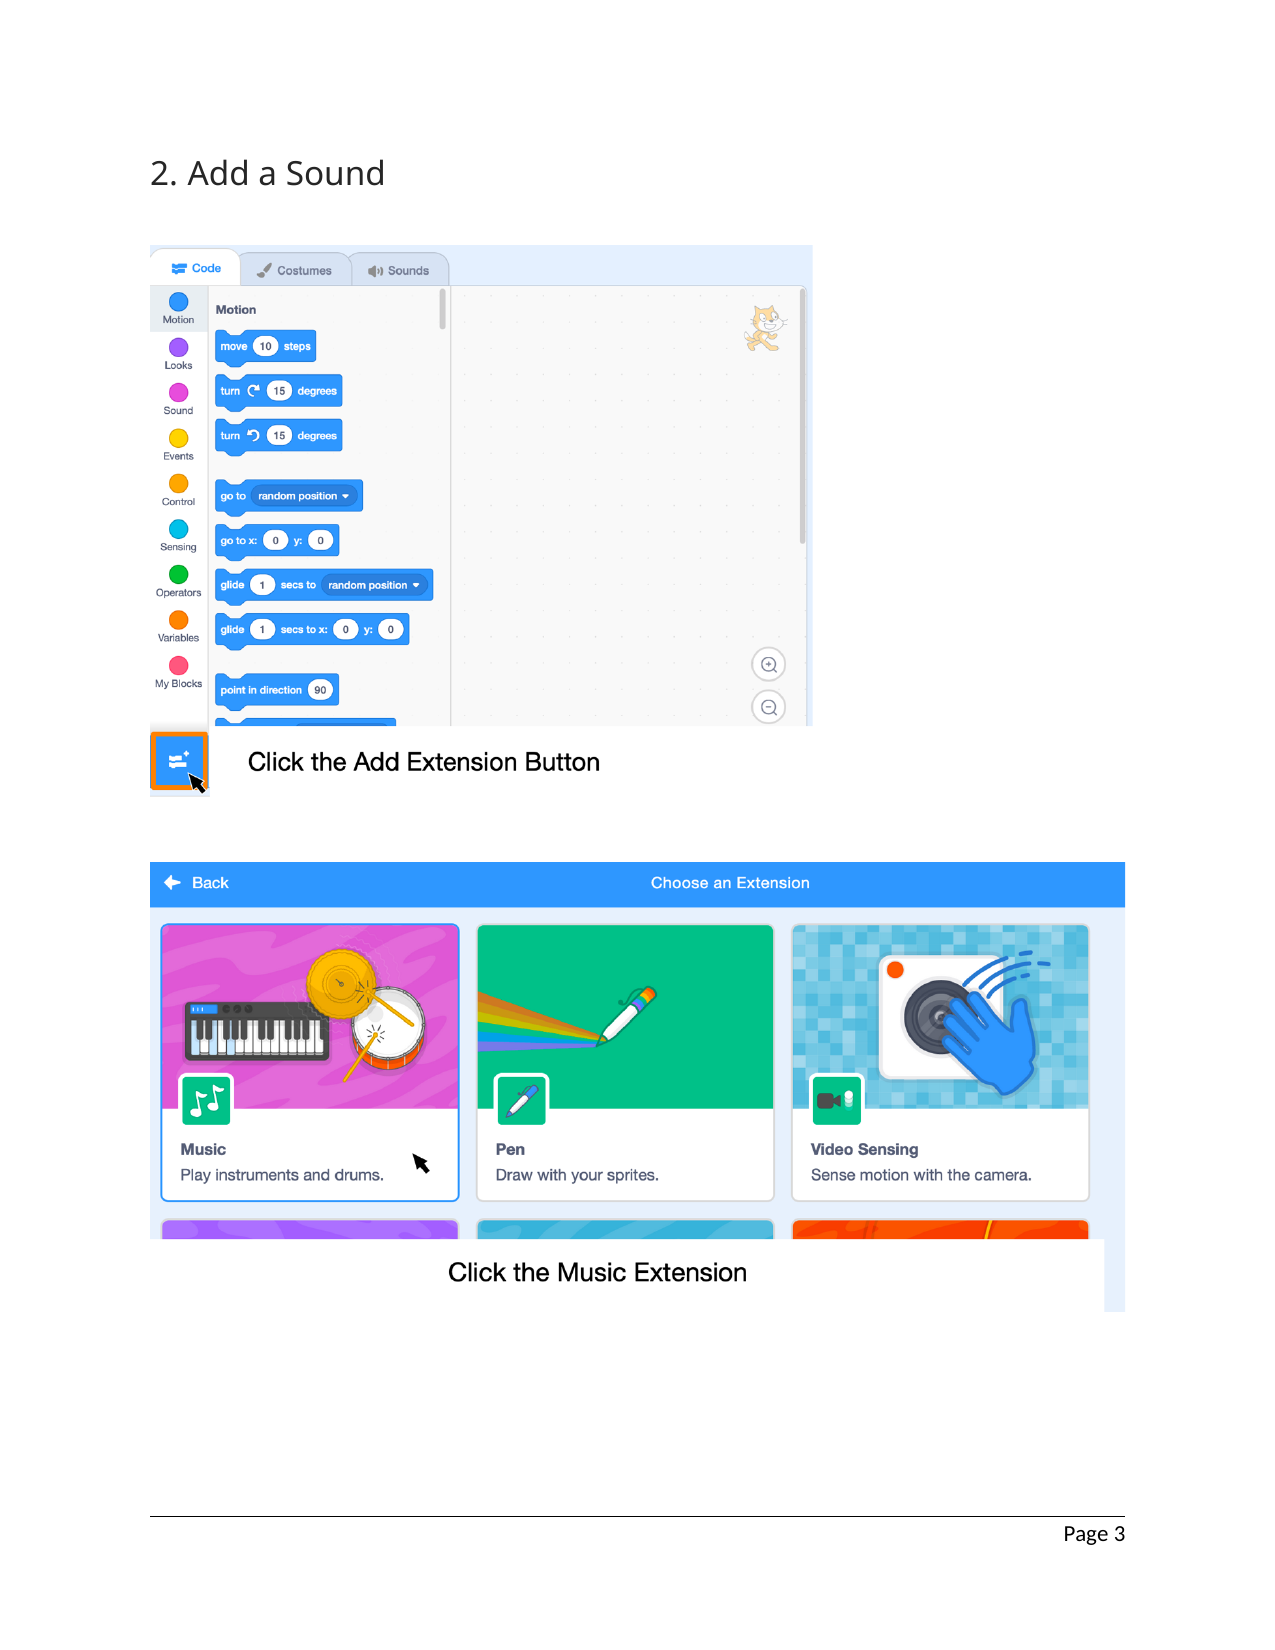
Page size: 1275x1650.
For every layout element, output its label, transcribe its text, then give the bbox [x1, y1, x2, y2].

picture [150, 862, 1125, 1312]
picture [150, 245, 813, 797]
subtitle Add a Sound [150, 150, 1125, 195]
